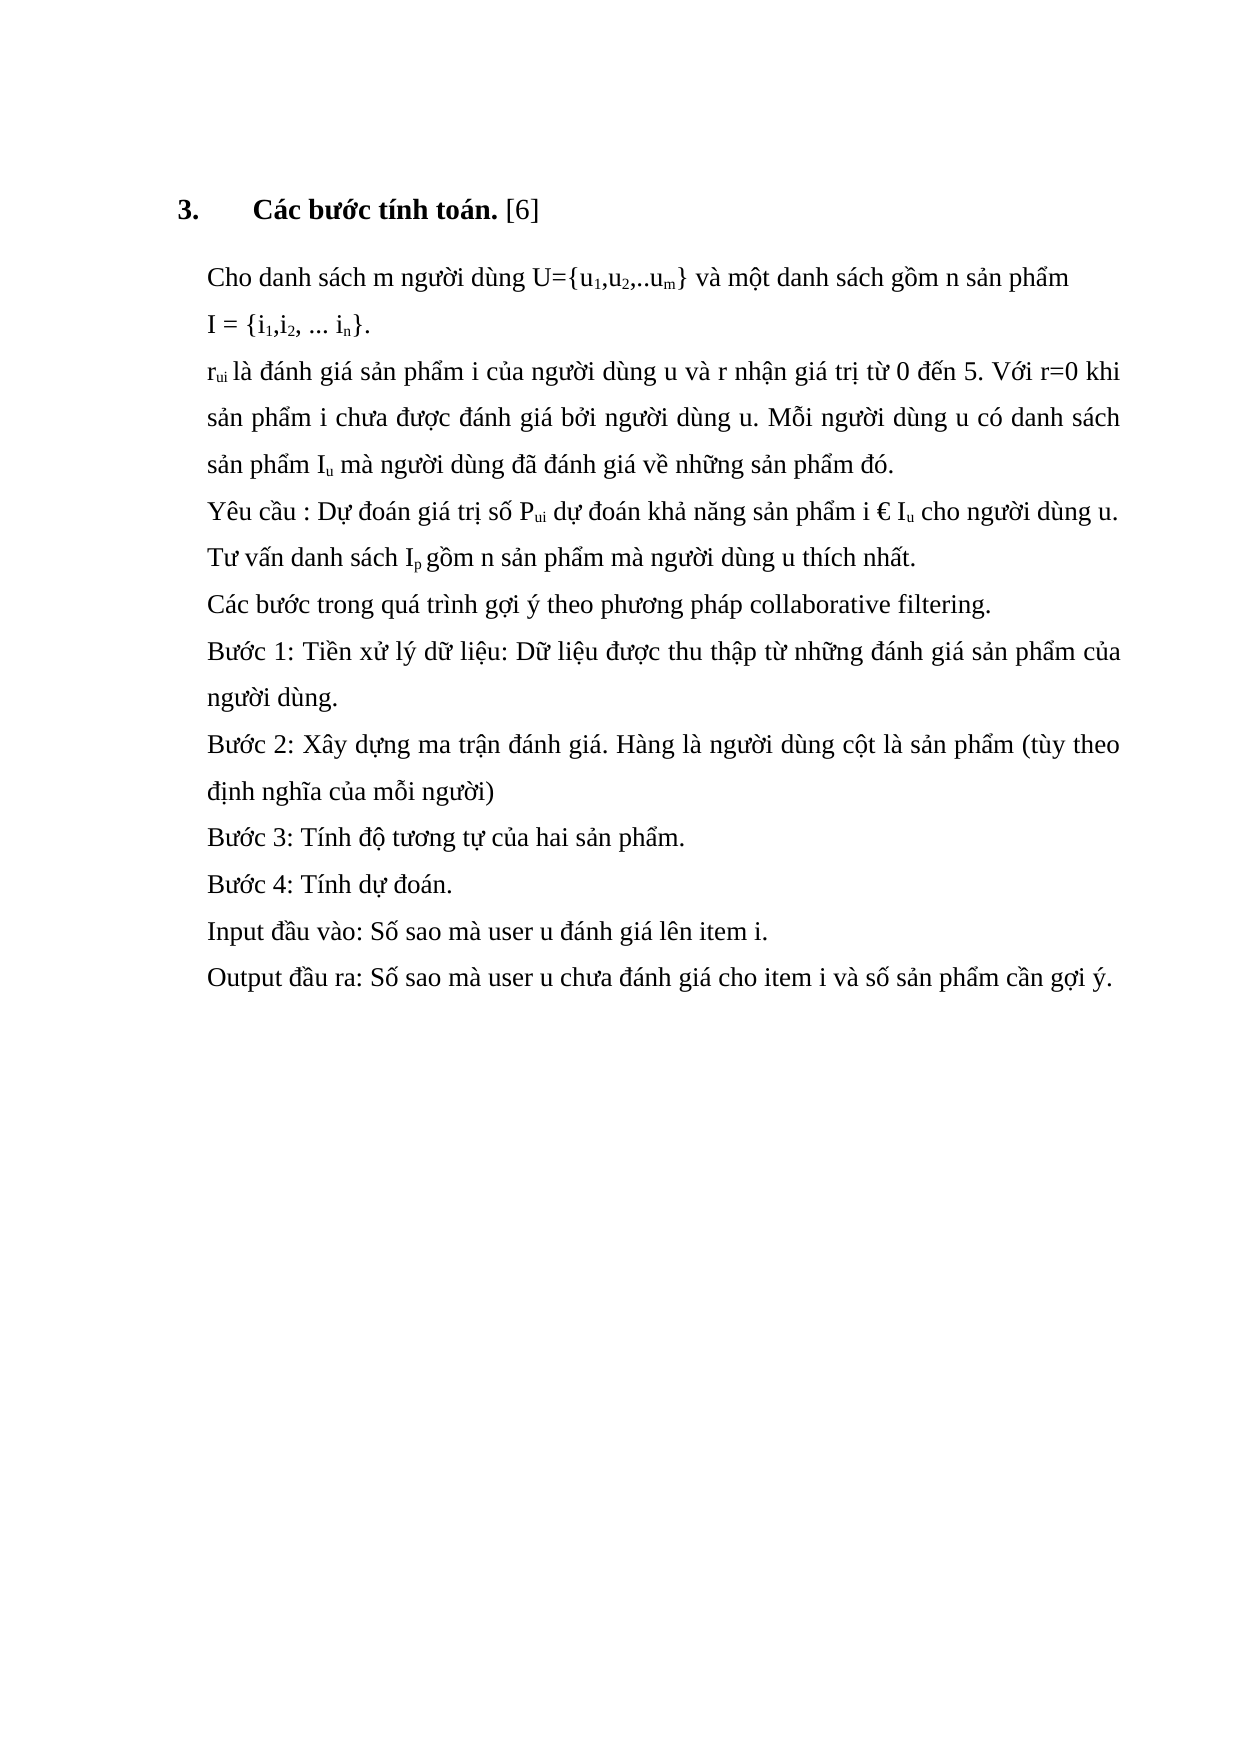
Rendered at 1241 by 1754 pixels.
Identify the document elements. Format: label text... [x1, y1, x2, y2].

text Yêu cầu : Dự đoán giá trị số Pui dự đoán khả năng sản phẩm i € Iu cho người dùng u. [207, 495, 1122, 526]
text Bước 4: Tính dự đoán. [207, 868, 1122, 899]
text Bước 1: Tiền xử lý dữ liệu: Dữ liệu được thu thập từ những đánh giá sản phẩm của người dùng. [207, 635, 1122, 713]
text Các bước trong quá trình gợi ý theo phương pháp collaborative filtering. [207, 588, 1122, 619]
text rui là đánh giá sản phẩm i của người dùng u và r nhận giá trị từ 0 đến 5. Với r=0 khi sản phẩm i chưa được đánh giá bởi người dùng u. Mỗi người dùng u có danh sách sản phẩm Iu mà người dùng đã đánh giá về những sản phẩm đó. [207, 355, 1122, 479]
text Input đầu vào: Số sao mà user u đánh giá lên item i. [207, 915, 1122, 946]
list Các bước tính toán. [6] [177, 192, 1122, 226]
text Bước 2: Xây dựng ma trận đánh giá. Hàng là người dùng cột là sản phẩm (tùy theo định nghĩa của mỗi người) [207, 728, 1122, 806]
text Bước 3: Tính độ tương tự của hai sản phẩm. [207, 821, 1122, 853]
text I = {i1,i2, ... in}. [207, 308, 1122, 339]
text Output đầu ra: Số sao mà user u chưa đánh giá cho item i và số sản phẩm cần gợi ý. [207, 961, 1122, 993]
text Cho danh sách m người dùng U={u1,u2,..um} và một danh sách gồm n sản phẩm [207, 261, 1122, 293]
text Tư vấn danh sách Ip gồm n sản phẩm mà người dùng u thích nhất. [207, 541, 1122, 573]
